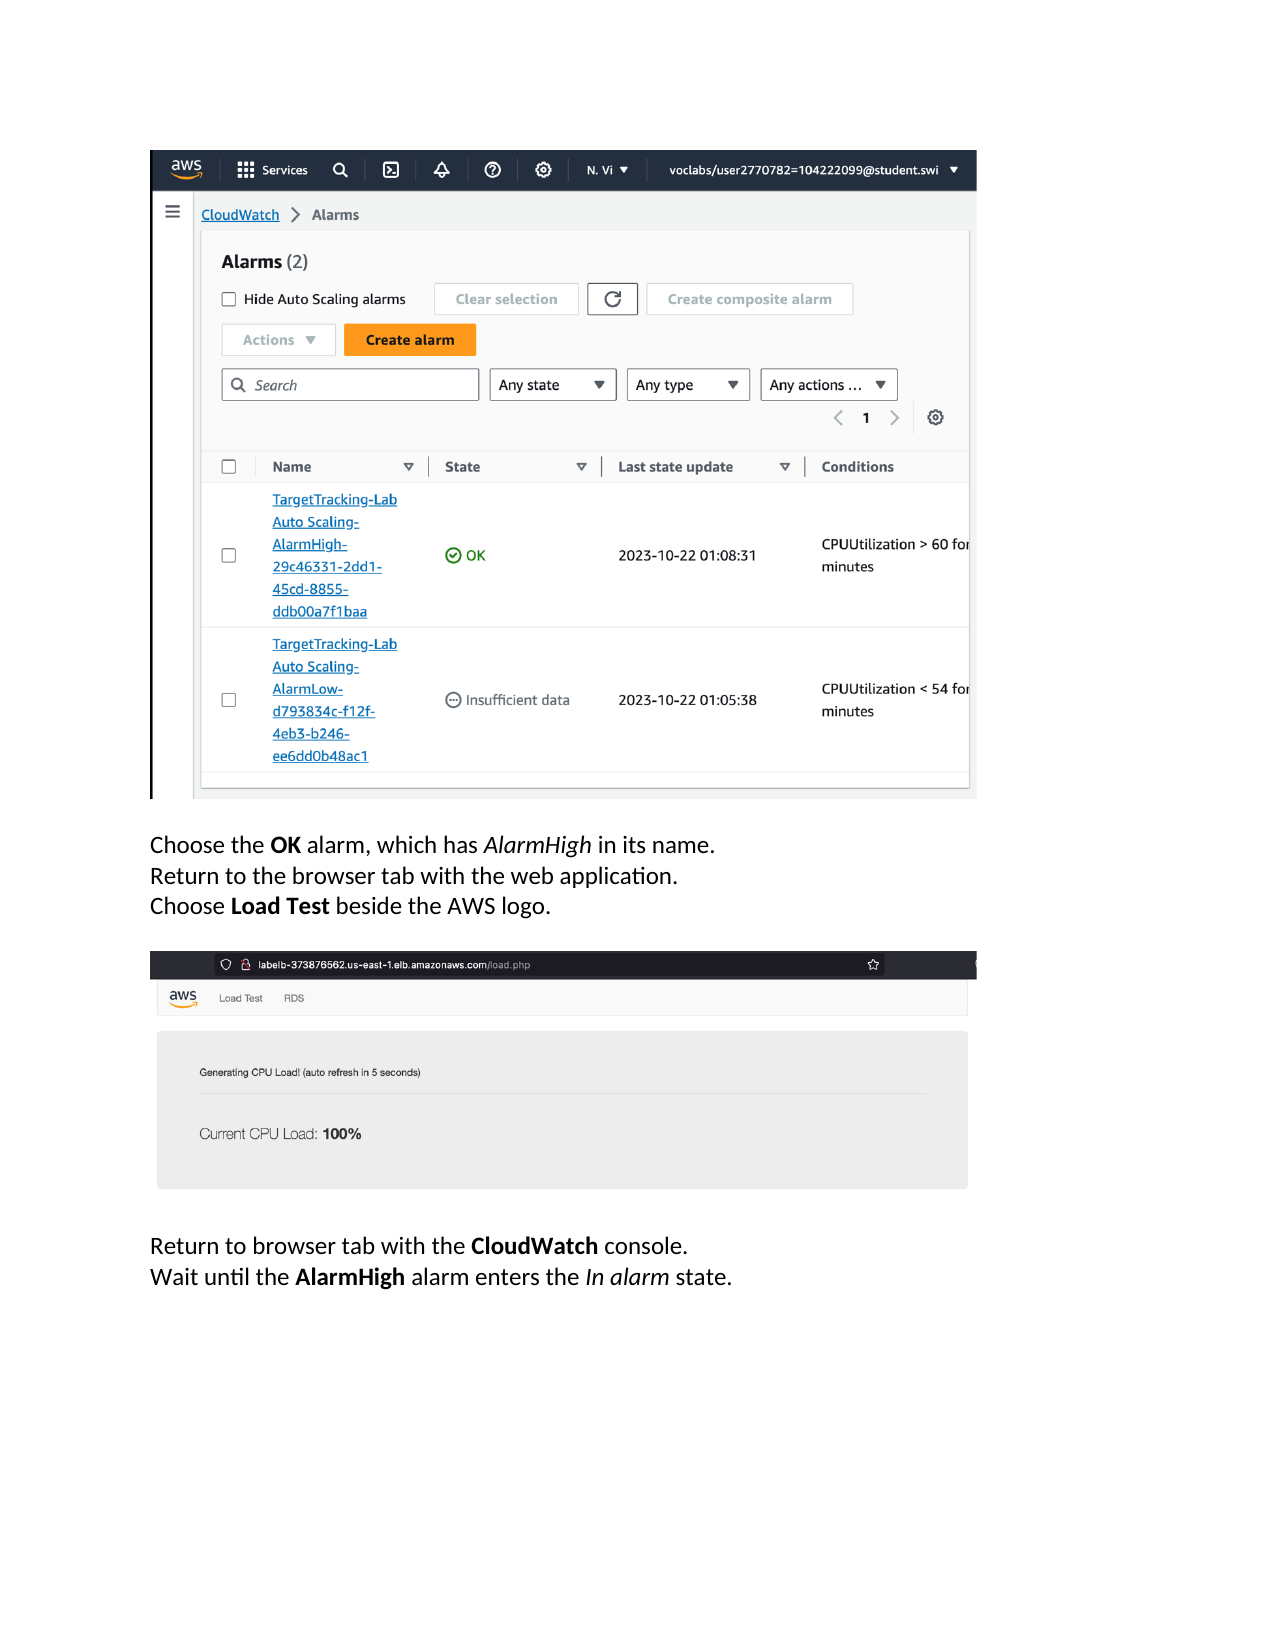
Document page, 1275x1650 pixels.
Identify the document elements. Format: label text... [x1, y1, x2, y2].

text Return to the browser tab with the web application. [150, 860, 1125, 890]
text Wait until the AlarmHigh alarm enters the In alarm state. [150, 1261, 1125, 1291]
text Choose the OK alarm, which has AlarmHigh in its name. [150, 829, 1125, 860]
text Return to browser tab with the CloudWatch console. [150, 1230, 1125, 1261]
picture [150, 951, 977, 1200]
picture [150, 150, 977, 799]
text Choose Load Test beside the AWS logo. [150, 890, 1125, 921]
